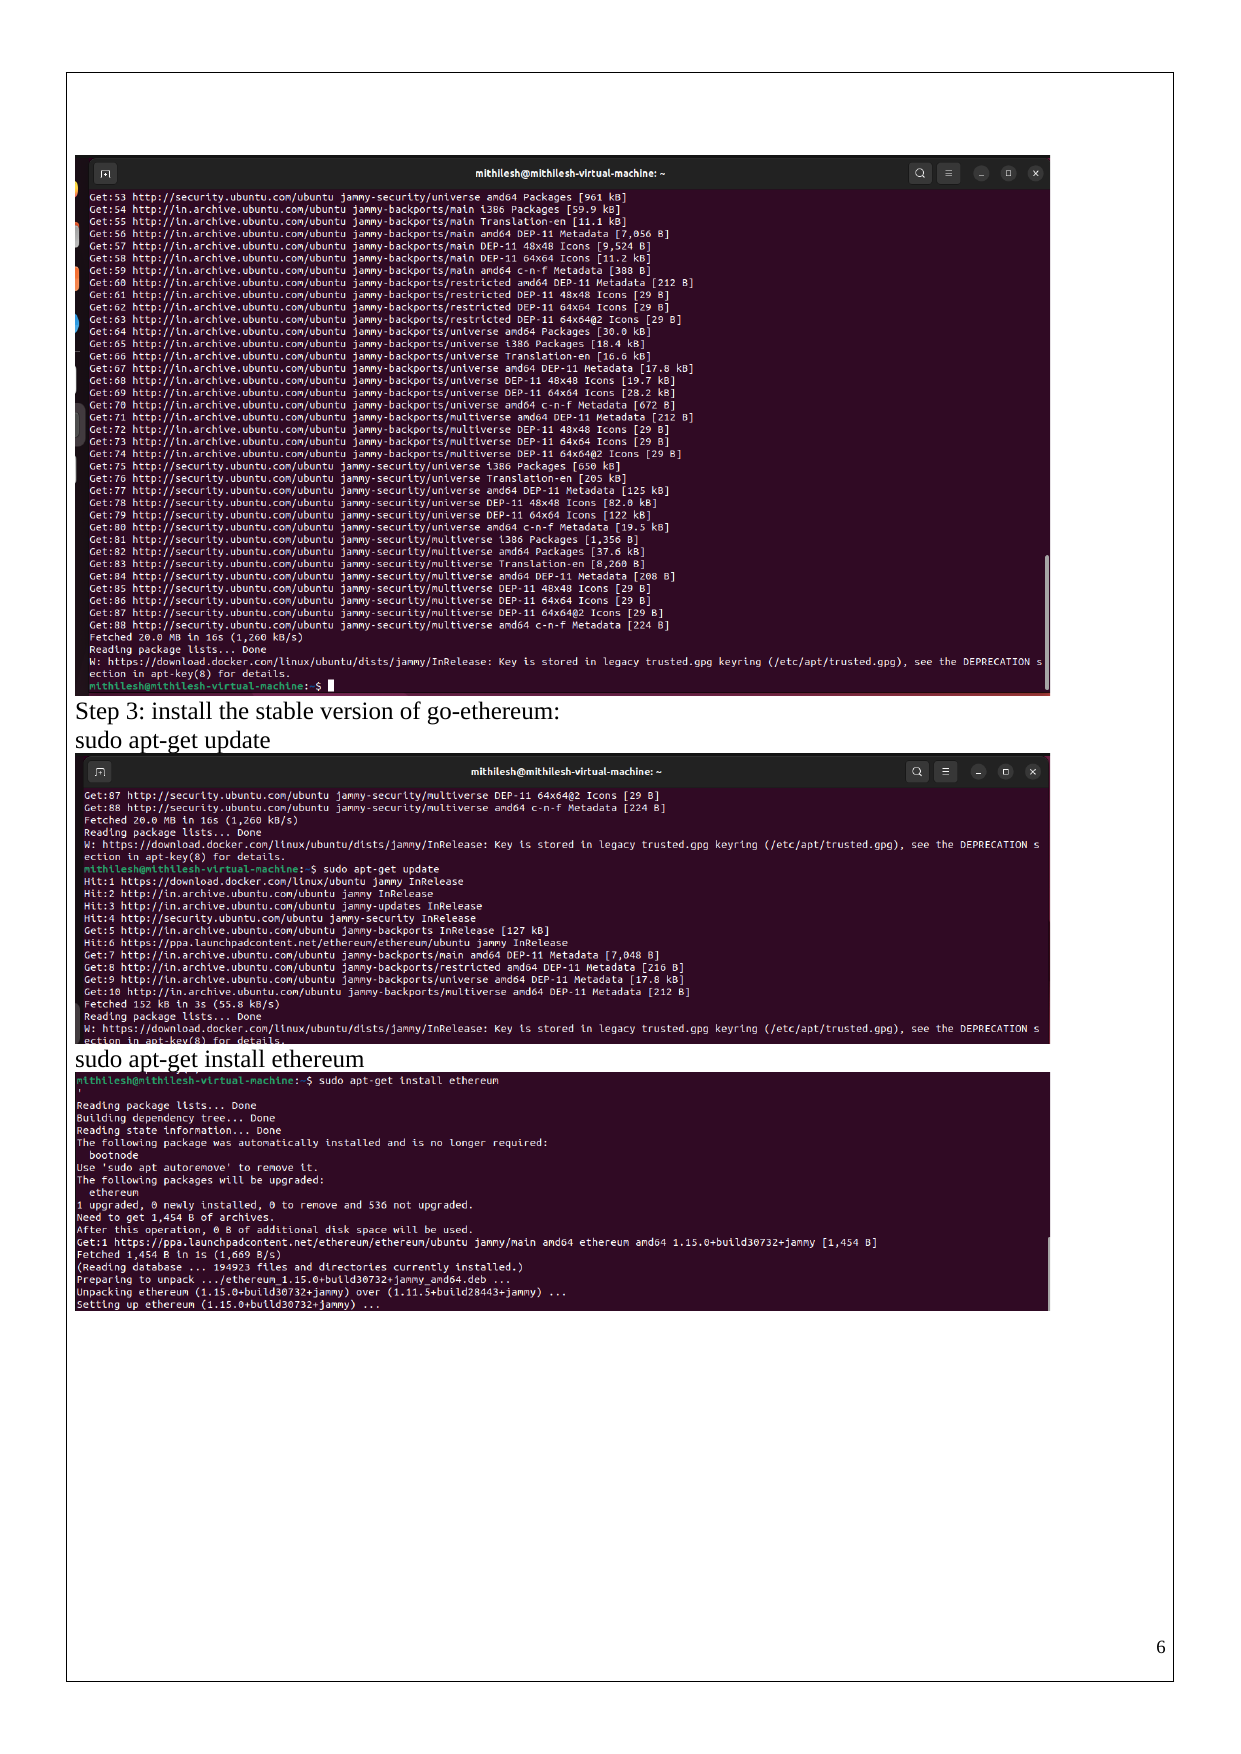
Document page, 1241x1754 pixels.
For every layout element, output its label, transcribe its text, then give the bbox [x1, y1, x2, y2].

picture [75, 1072, 1050, 1311]
picture [75, 155, 1050, 696]
text sudo apt-get update [75, 725, 1165, 753]
text Step 3: install the stable version of go-ethereum: [75, 696, 1165, 725]
picture [75, 753, 1050, 1044]
text sudo apt-get install ethereum [75, 1044, 1165, 1072]
